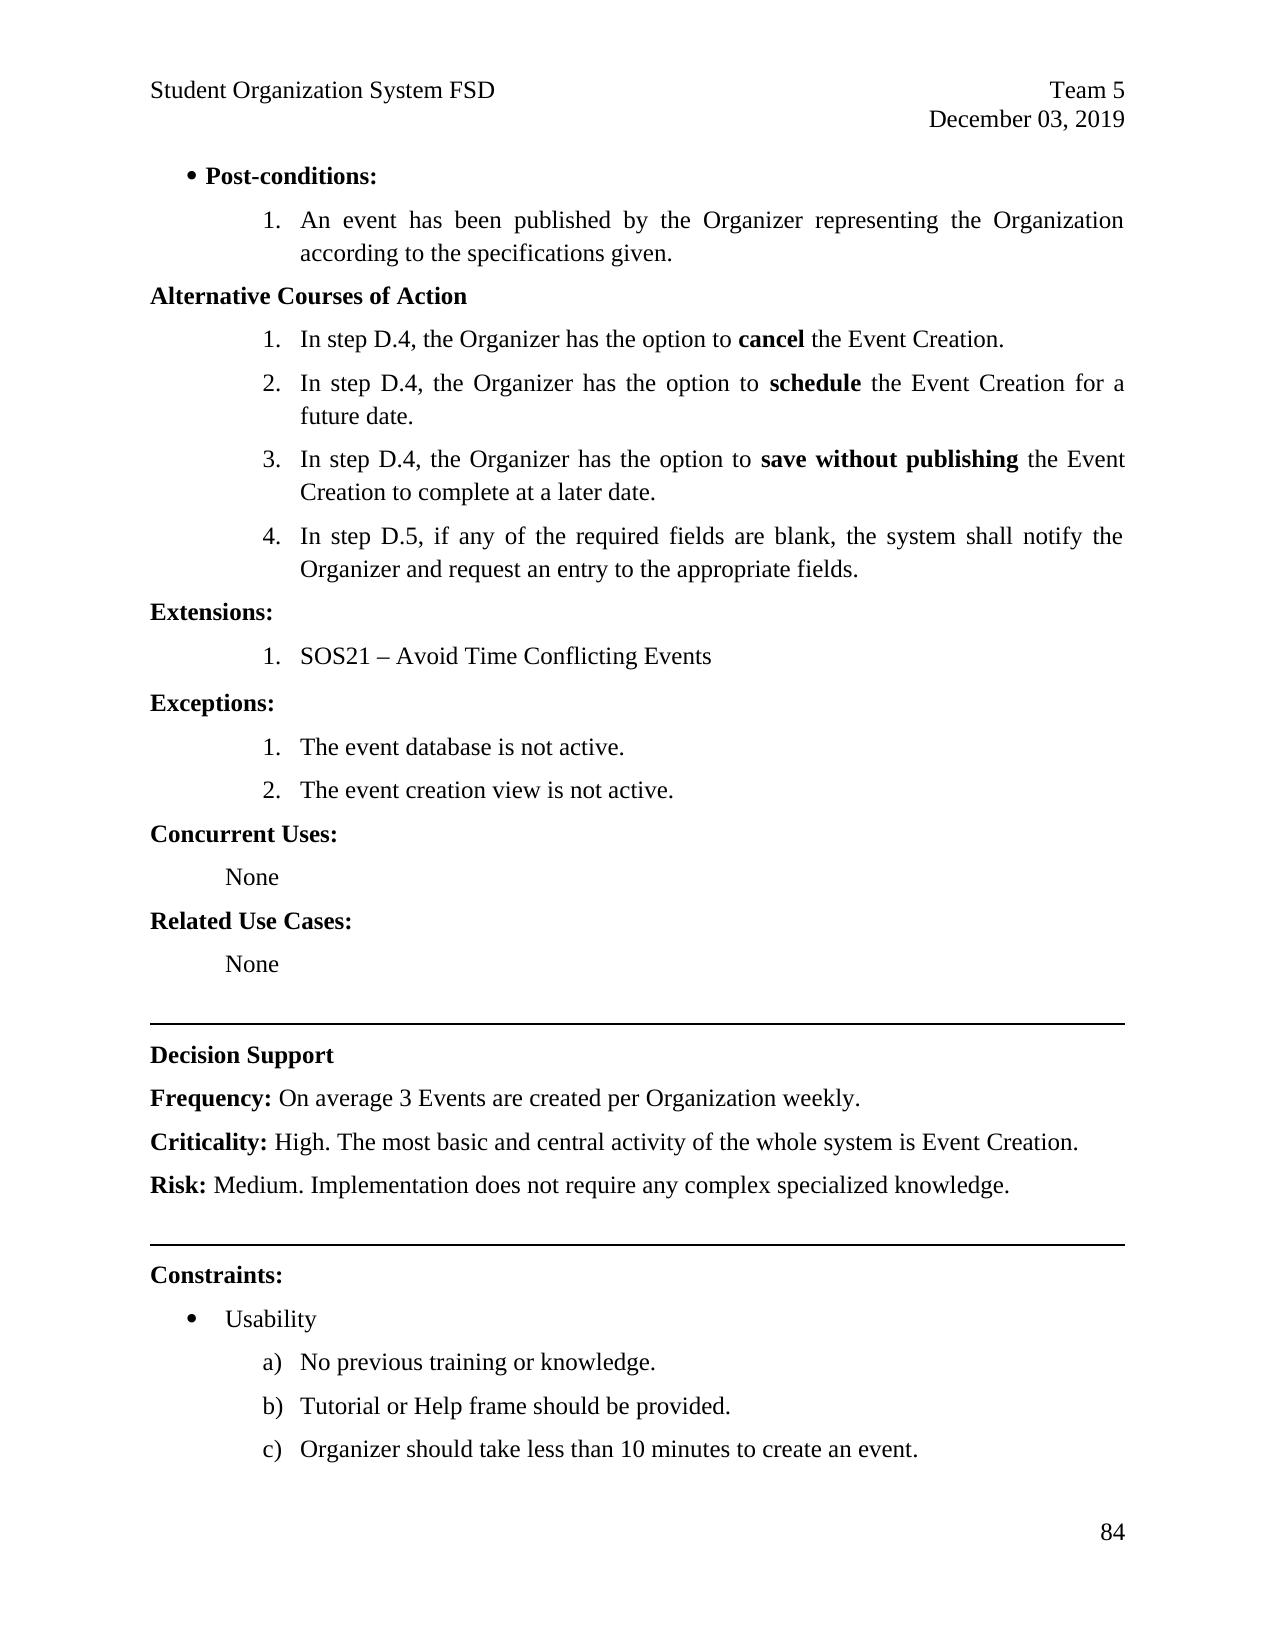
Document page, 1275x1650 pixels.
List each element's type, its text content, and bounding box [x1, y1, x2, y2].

text None [150, 862, 1125, 891]
list Usability [187, 1304, 1125, 1333]
list Organizer should take less than 10 minutes to create an event. [262, 1434, 1125, 1463]
list In step D.4, the Organizer has the option to schedule the Event Creation for a future date. [262, 368, 1125, 430]
list The event database is not active. [262, 732, 1125, 761]
text Frequency: On average 3 Events are created per Organization weekly. [150, 1083, 1125, 1112]
list Post-conditions: [187, 161, 1125, 190]
text Related Use Cases: [150, 906, 1125, 934]
text Exceptions: [150, 688, 1125, 717]
text Constraints: [150, 1261, 1125, 1289]
list In step D.5, if any of the required fields are blank, the system shall notify the Organizer and request an entry to the appropriate fields. [262, 521, 1125, 583]
text None [150, 949, 1125, 978]
text Risk: Medium. Implementation does not require any complex specialized knowledge. [150, 1170, 1125, 1199]
list An event has been published by the Organizer representing the Organization according to the specifications given. [262, 205, 1125, 266]
text Concurrent Uses: [150, 819, 1125, 848]
list In step D.4, the Organizer has the option to cancel the Event Creation. [262, 324, 1125, 353]
list SOS21 – Avoid Time Conflicting Events [262, 641, 1125, 669]
list No previous training or knowledge. [262, 1347, 1125, 1376]
text Criticality: High. The most basic and central activity of the whole system is Event Creation. [150, 1127, 1125, 1155]
list In step D.4, the Organizer has the option to save without publishing the Event Creation to complete at a later date. [262, 444, 1125, 506]
text Extensions: [150, 597, 1125, 626]
list Tutorial or Help frame should be provided. [262, 1391, 1125, 1419]
text Decision Support [150, 1040, 1125, 1068]
text Alternative Courses of Action [150, 281, 1125, 310]
list The event creation view is not active. [262, 775, 1125, 804]
